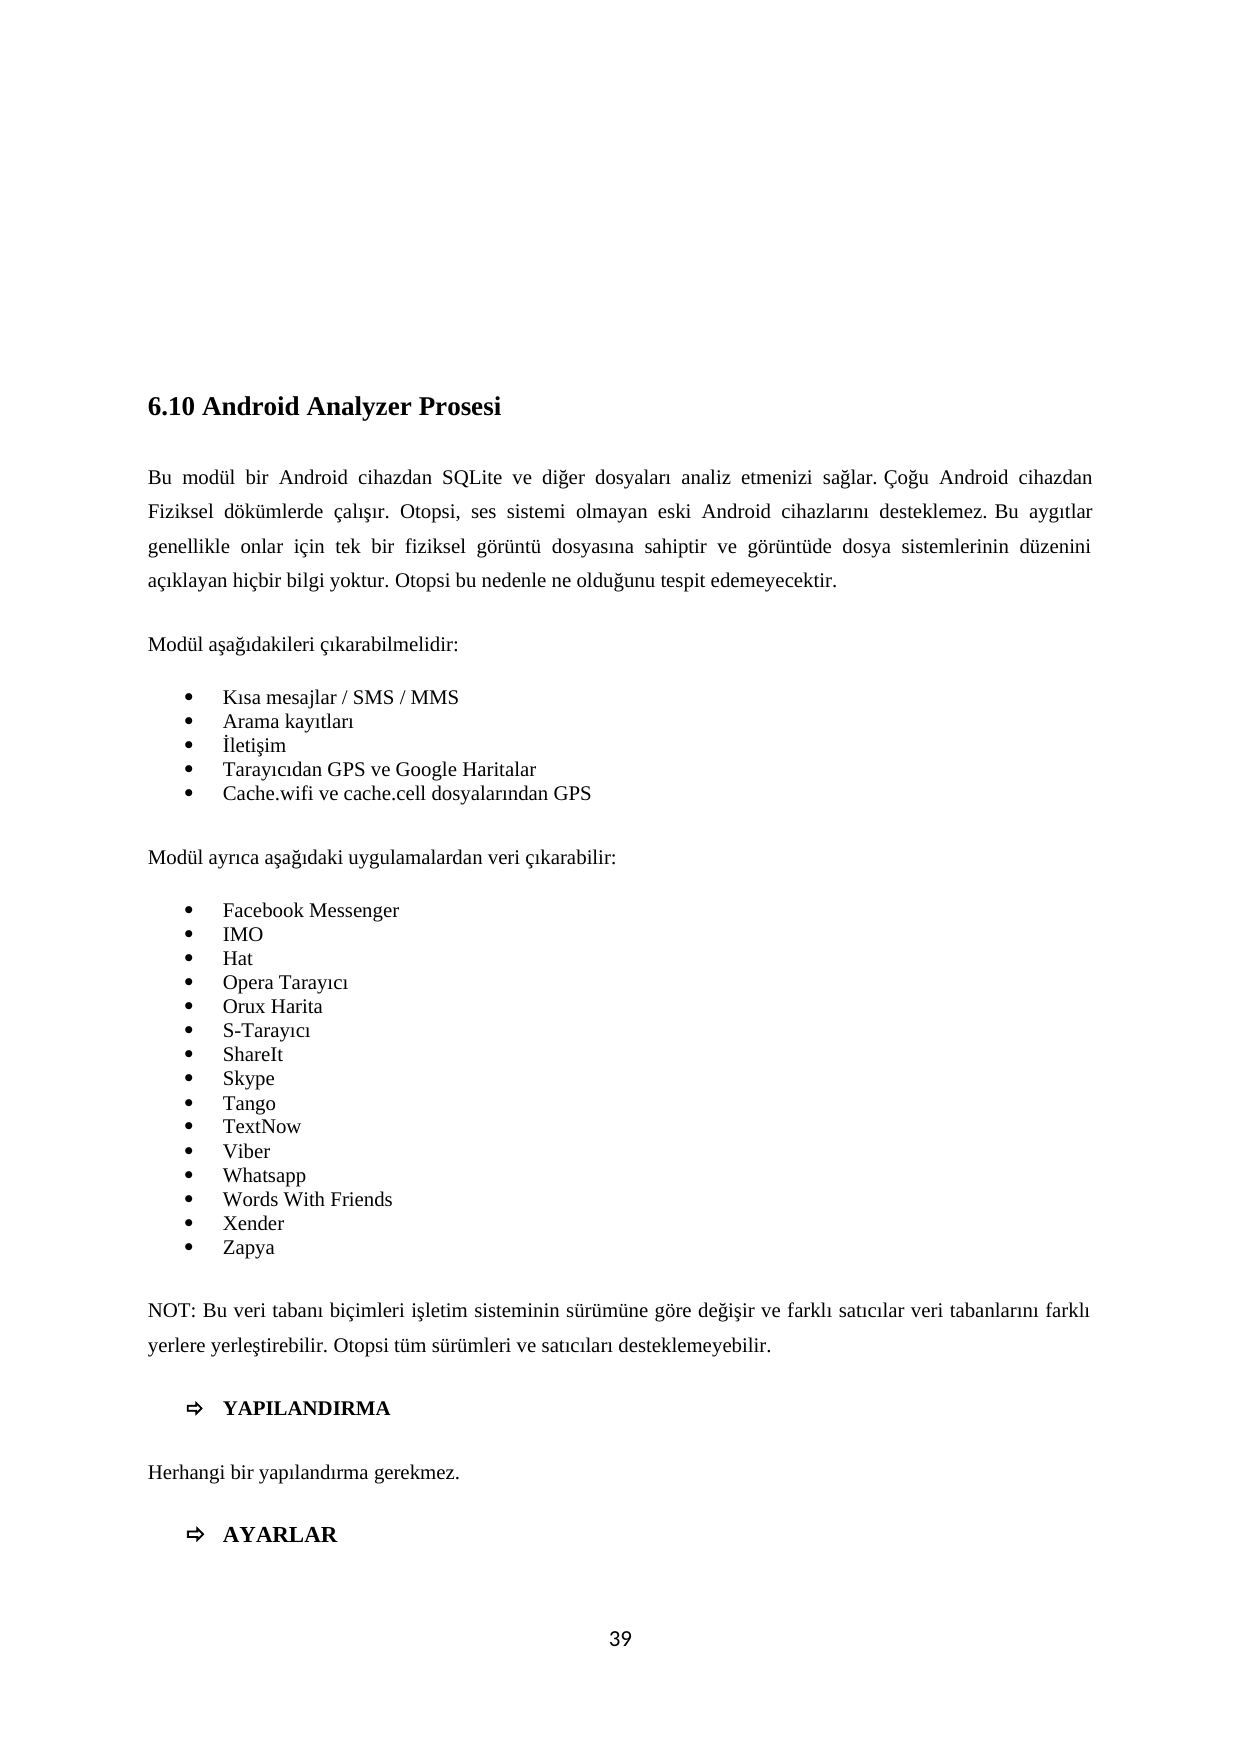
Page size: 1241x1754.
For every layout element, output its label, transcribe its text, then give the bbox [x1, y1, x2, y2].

list Whatsapp [185, 1163, 1093, 1187]
list Zapya [185, 1235, 1093, 1259]
text NOT: Bu veri tabanı biçimleri işletim sisteminin sürümüne göre değişir ve farklı satıcılar veri tabanlarını farklı yerlere yerleştirebilir. Otopsi tüm sürümleri ve satıcıları desteklemeyebilir. [148, 1288, 1093, 1357]
list İletişim [185, 733, 1093, 757]
list Hat [185, 946, 1093, 970]
text Modül ayrıca aşağıdaki uygulamalardan veri çıkarabilir: [148, 834, 1093, 869]
list S-Tarayıcı [185, 1018, 1093, 1042]
list Orux Harita [185, 994, 1093, 1018]
list AYARLAR [185, 1513, 1093, 1547]
list Cache.wifi ve cache.cell dosyalarından GPS [185, 781, 1093, 805]
list Tango [185, 1090, 1093, 1114]
text Modül aşağıdakileri çıkarabilmelidir: [148, 621, 1093, 656]
list Words With Friends [185, 1187, 1093, 1211]
list Opera Tarayıcı [185, 970, 1093, 994]
list Tarayıcıdan GPS ve Google Haritalar [185, 757, 1093, 781]
list TextNow [185, 1114, 1093, 1138]
list Viber [185, 1138, 1093, 1163]
list Arama kayıtları [185, 709, 1093, 733]
list ShareIt [185, 1042, 1093, 1066]
list YAPILANDIRMA [185, 1386, 1093, 1420]
list IMO [185, 922, 1093, 946]
list Facebook Messenger [185, 898, 1093, 922]
list Kısa mesajlar / SMS / MMS [185, 685, 1093, 709]
text Bu modül bir Android cihazdan SQLite ve diğer dosyaları analiz etmenizi sağlar. Çoğu Android cihazdan Fiziksel dökümlerde çalışır. Otopsi, ses sistemi olmayan eski Android cihazlarını desteklemez. Bu aygıtlar genellikle onlar için tek bir fiziksel görüntü dosyasına sahiptir ve görüntüde dosya sistemlerinin düzenini açıklayan hiçbir bilgi yoktur. Otopsi bu nedenle ne olduğunu tespit edemeyecektir. [148, 455, 1093, 592]
text 6.10 Android Analyzer Prosesi [148, 390, 1093, 421]
list Xender [185, 1211, 1093, 1235]
text Herhangi bir yapılandırma gerekmez. [148, 1449, 1093, 1484]
list Skype [185, 1066, 1093, 1090]
